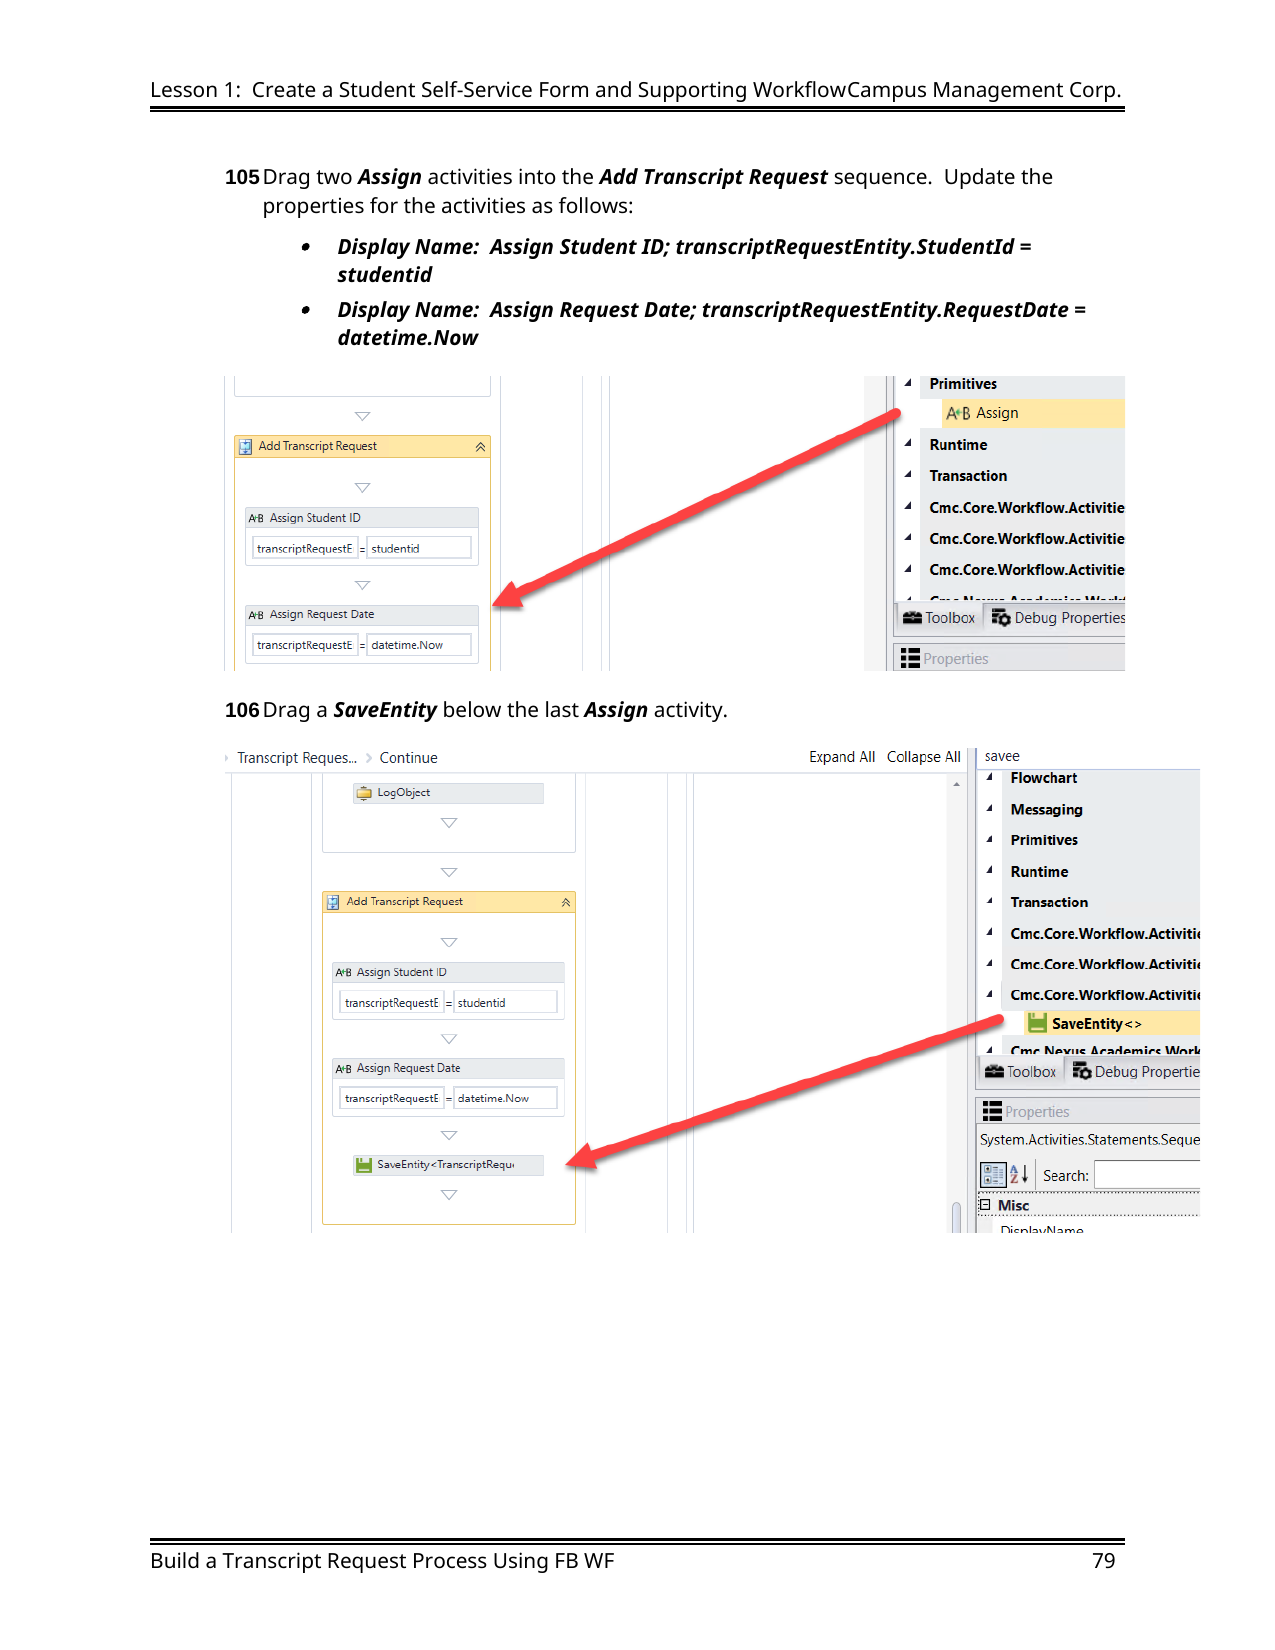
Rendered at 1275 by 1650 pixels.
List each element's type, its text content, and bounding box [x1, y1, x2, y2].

text Drag a SaveEntity below the last Assign activity. [225, 695, 1125, 724]
text Display Name: Assign Request Date; transcriptRequestEntity.RequestDate = datetime.Now [300, 295, 1125, 352]
text Drag two Assign activities into the Add Transcript Request sequence. Update the properties for the activities as follows: [225, 162, 1125, 219]
text Display Name: Assign Student ID; transcriptRequestEntity.StudentId = studentid [300, 232, 1125, 289]
picture [225, 748, 1200, 1233]
picture [150, 376, 1125, 671]
